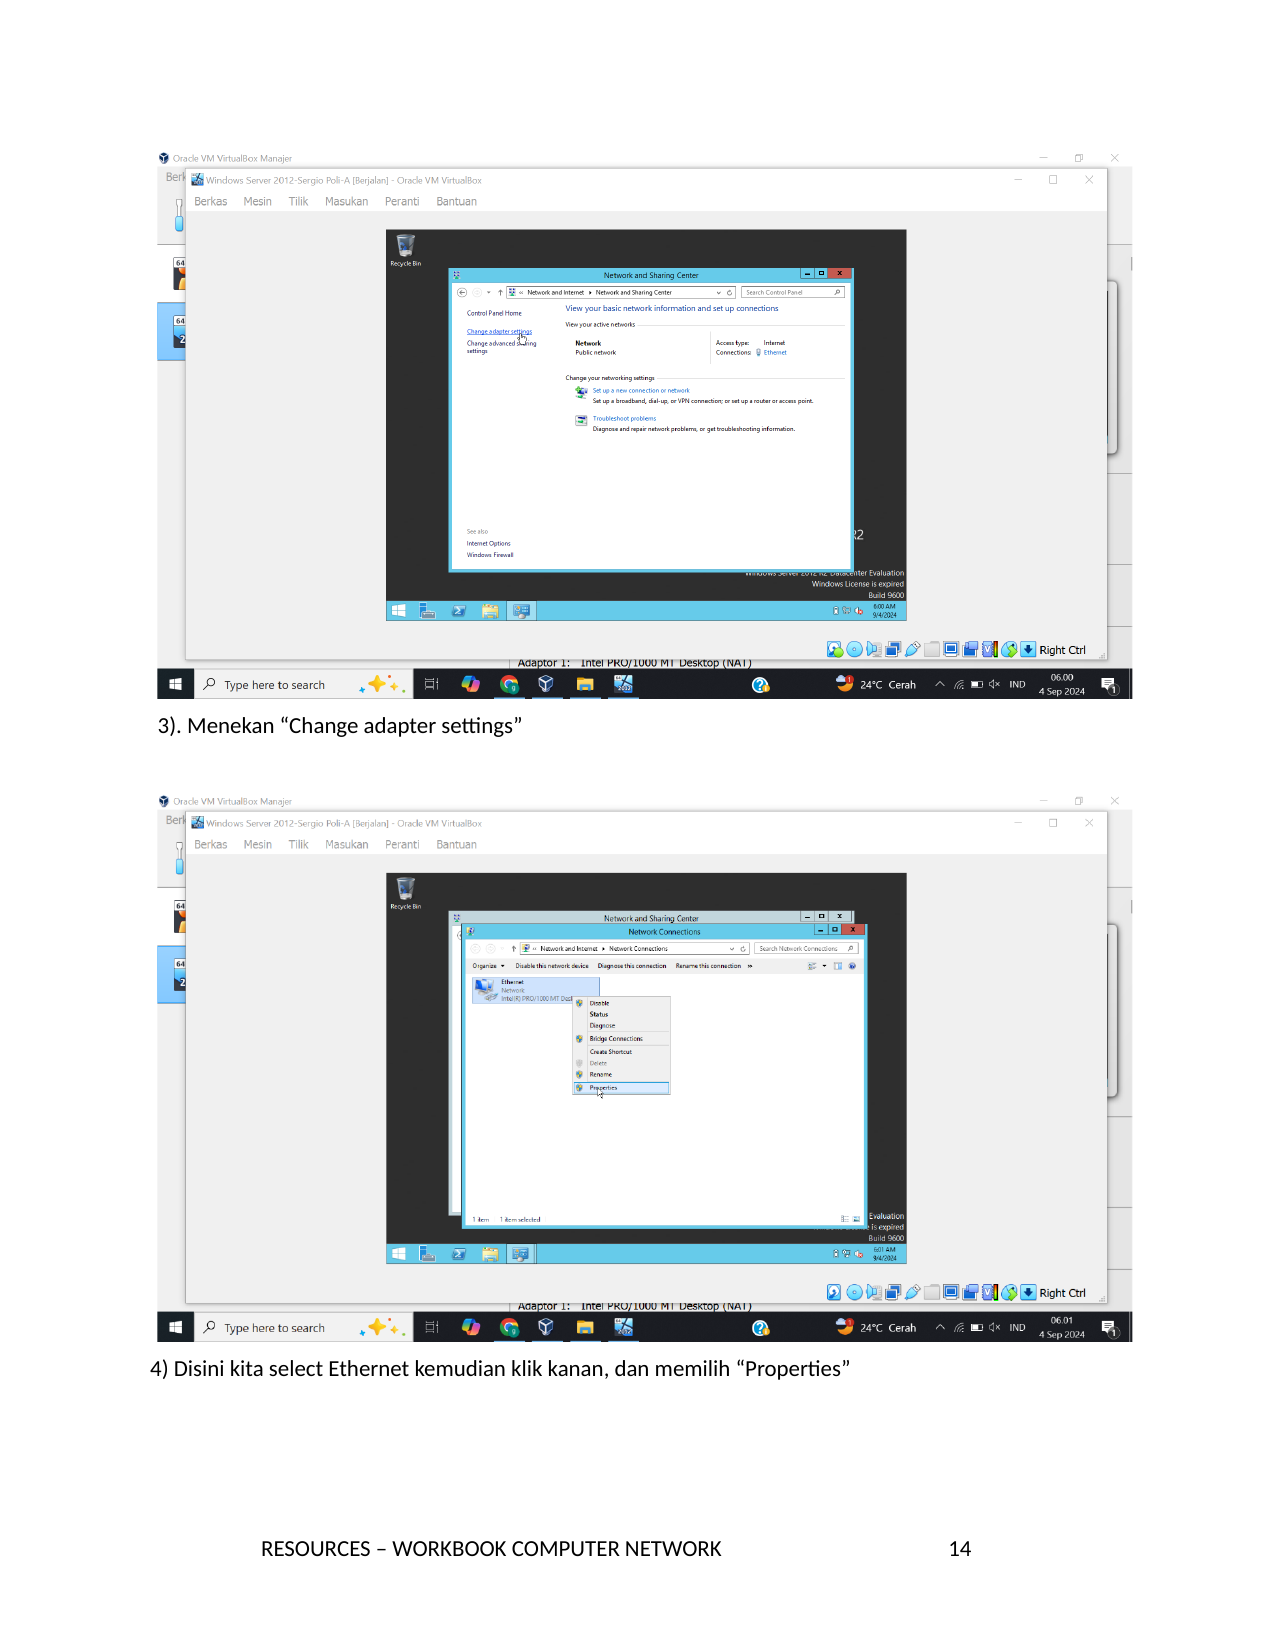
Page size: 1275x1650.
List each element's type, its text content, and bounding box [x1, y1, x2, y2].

text 3). Menekan “Change adapter settings” [157, 711, 1117, 739]
picture [157, 150, 1133, 699]
text 4) Disini kita select Ethernet kemudian klik kanan, dan memilih “Properties” [150, 1354, 1117, 1382]
picture [157, 792, 1133, 1342]
